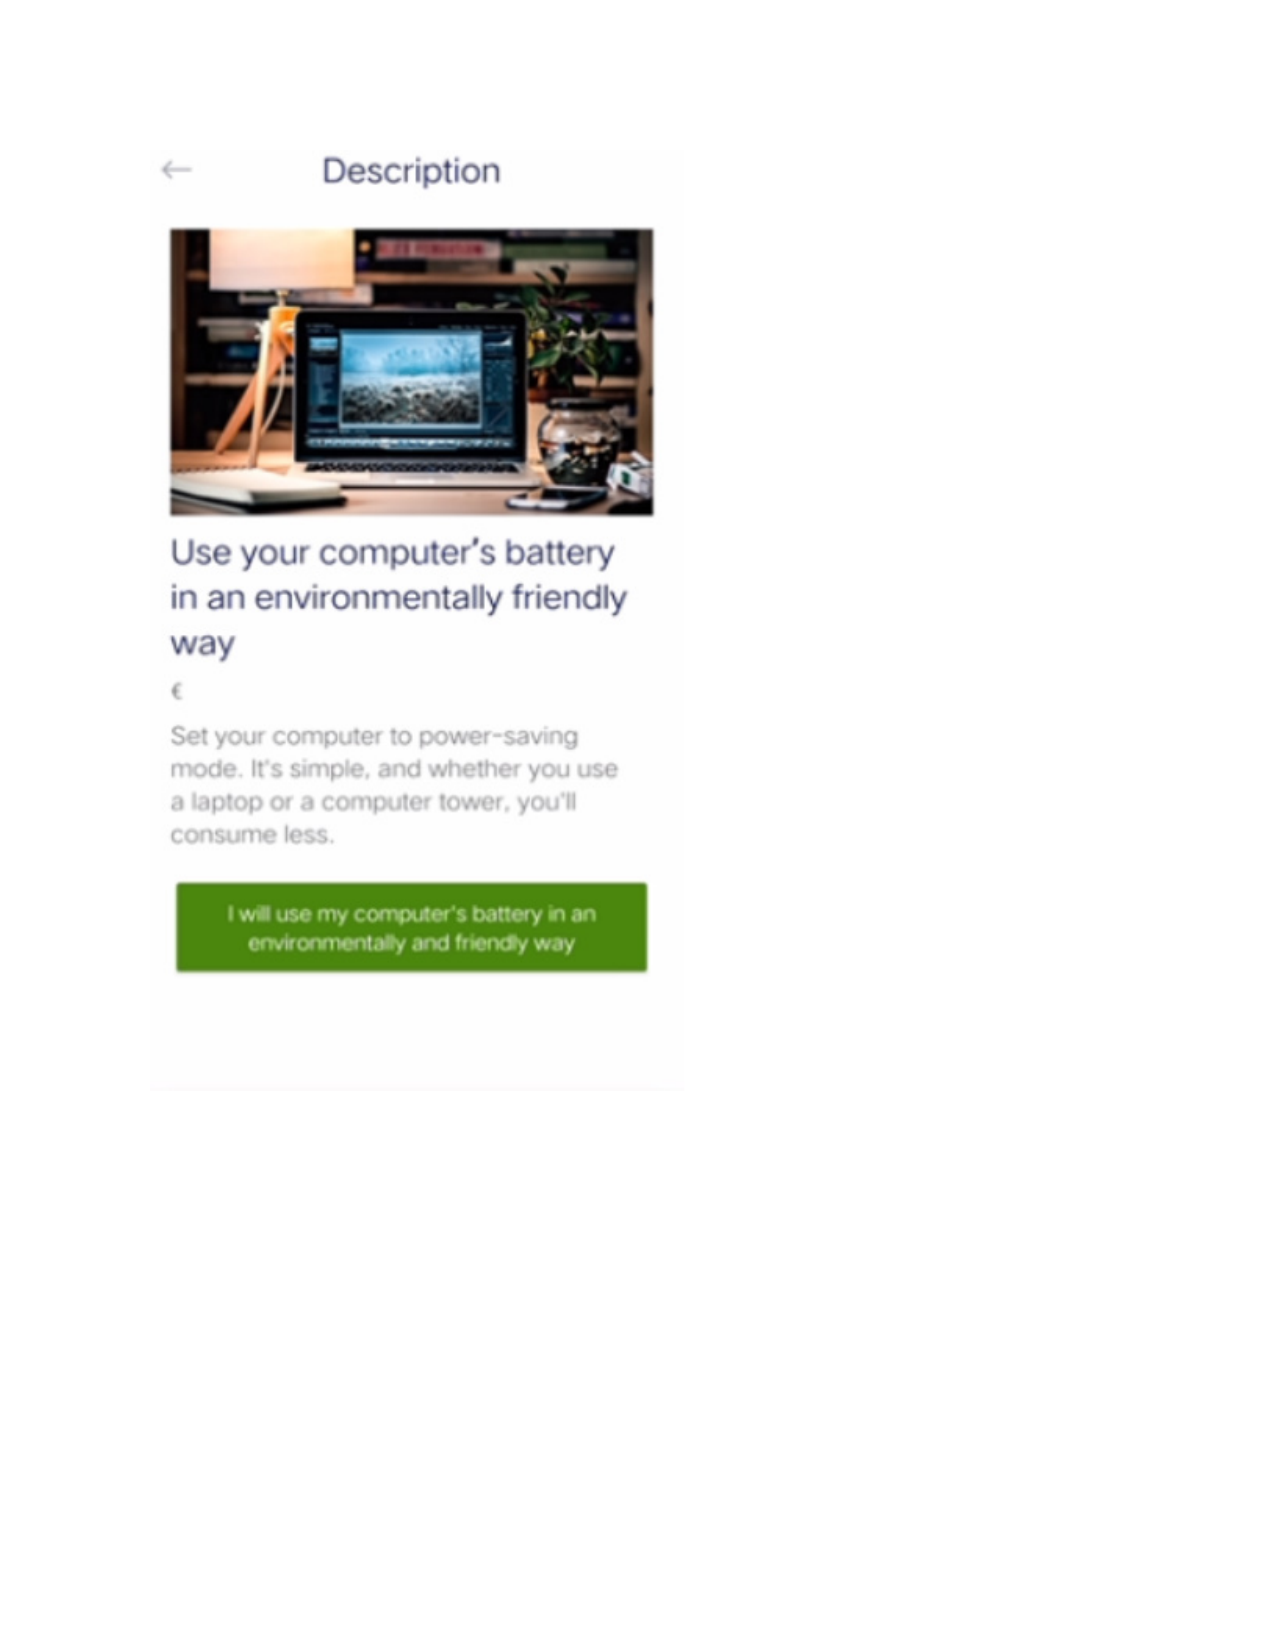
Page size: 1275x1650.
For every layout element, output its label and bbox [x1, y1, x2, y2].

picture [150, 150, 685, 1091]
